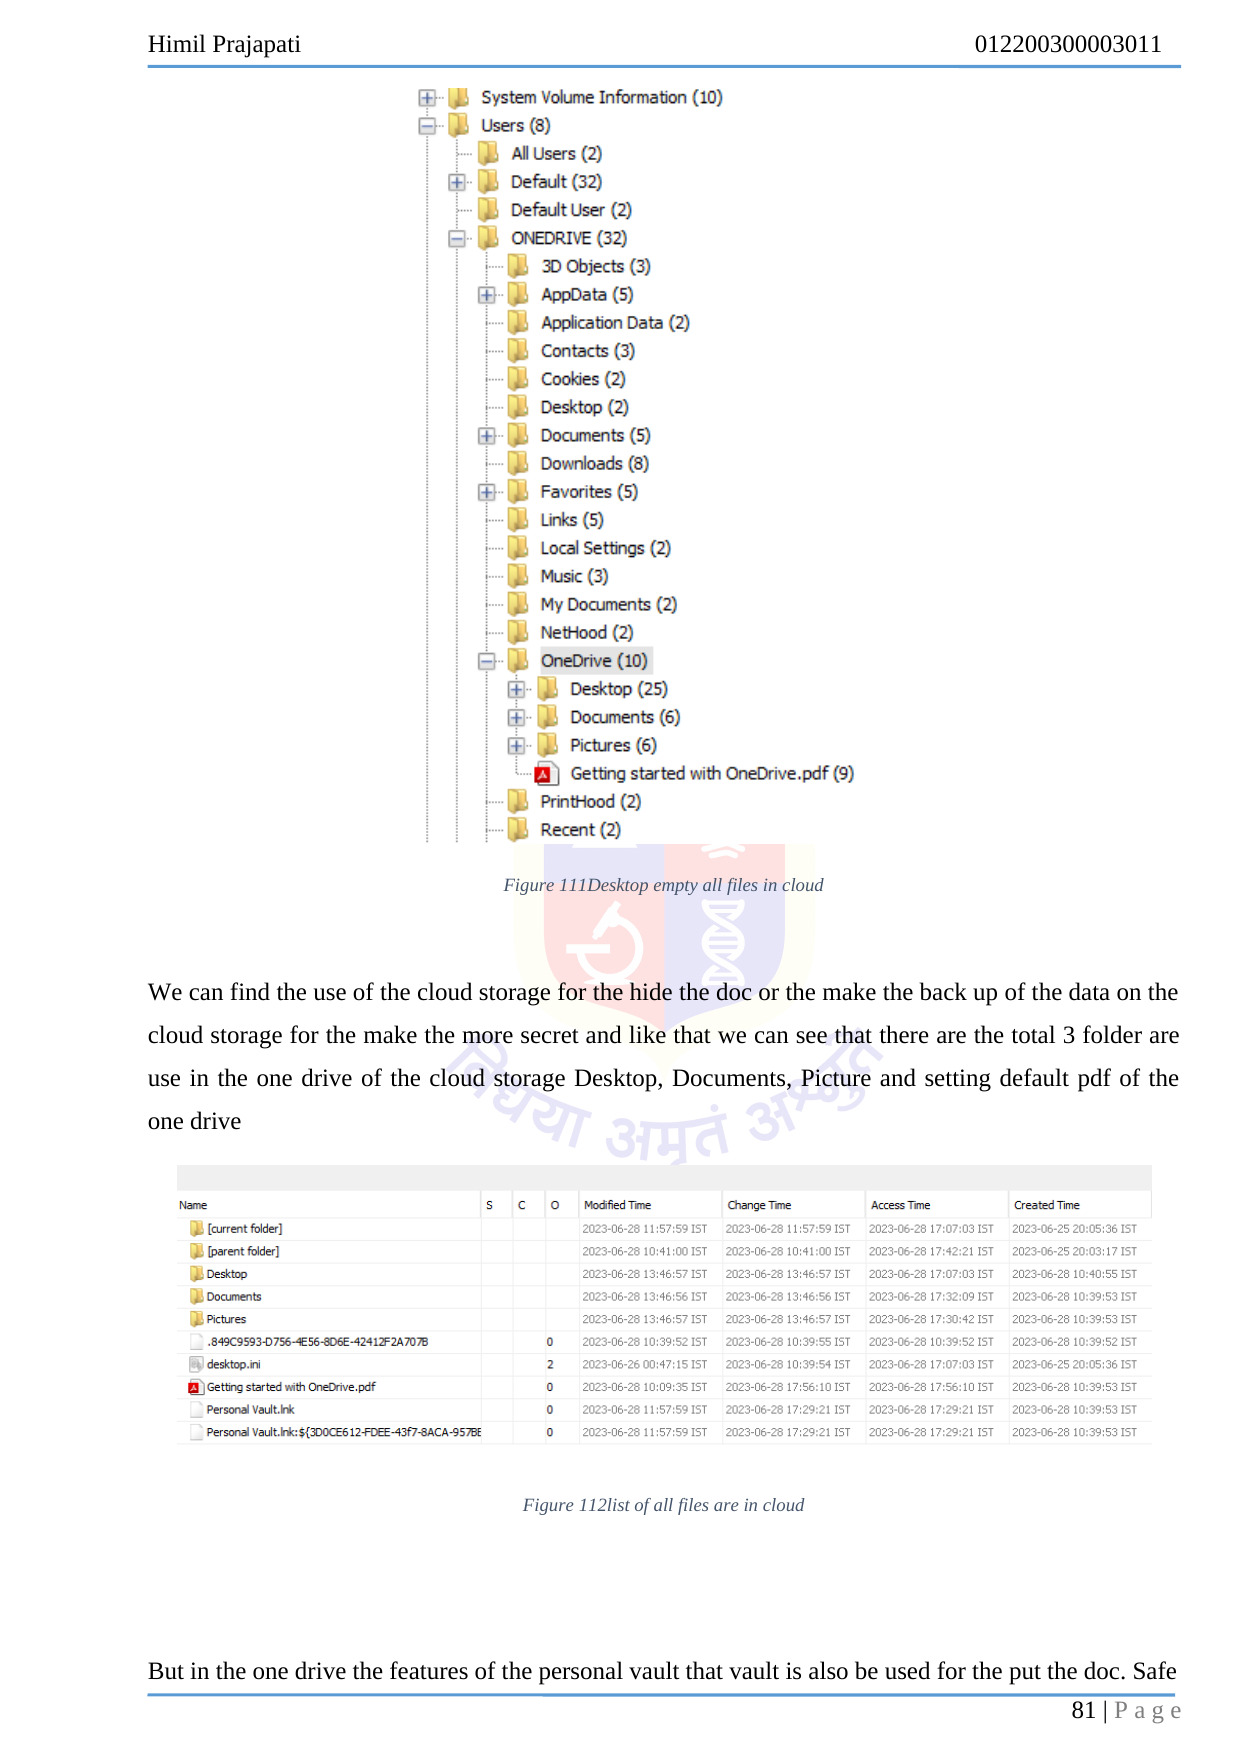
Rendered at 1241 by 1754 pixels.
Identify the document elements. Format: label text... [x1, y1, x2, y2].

text We can find the use of the cloud storage for the hide the doc or the make the back up of the data on the cloud storage for the make the more secret and like that we can see that there are the total 3 folder are use in the one drive of the cloud storage Desktop, Documents, Picture and setting default pdf of the one drive [148, 977, 1181, 1135]
picture [411, 88, 918, 844]
text But in the one drive the features of the personal vault that vault is also be used for the put the doc. Safe [148, 1656, 1181, 1685]
picture [177, 1165, 1152, 1464]
